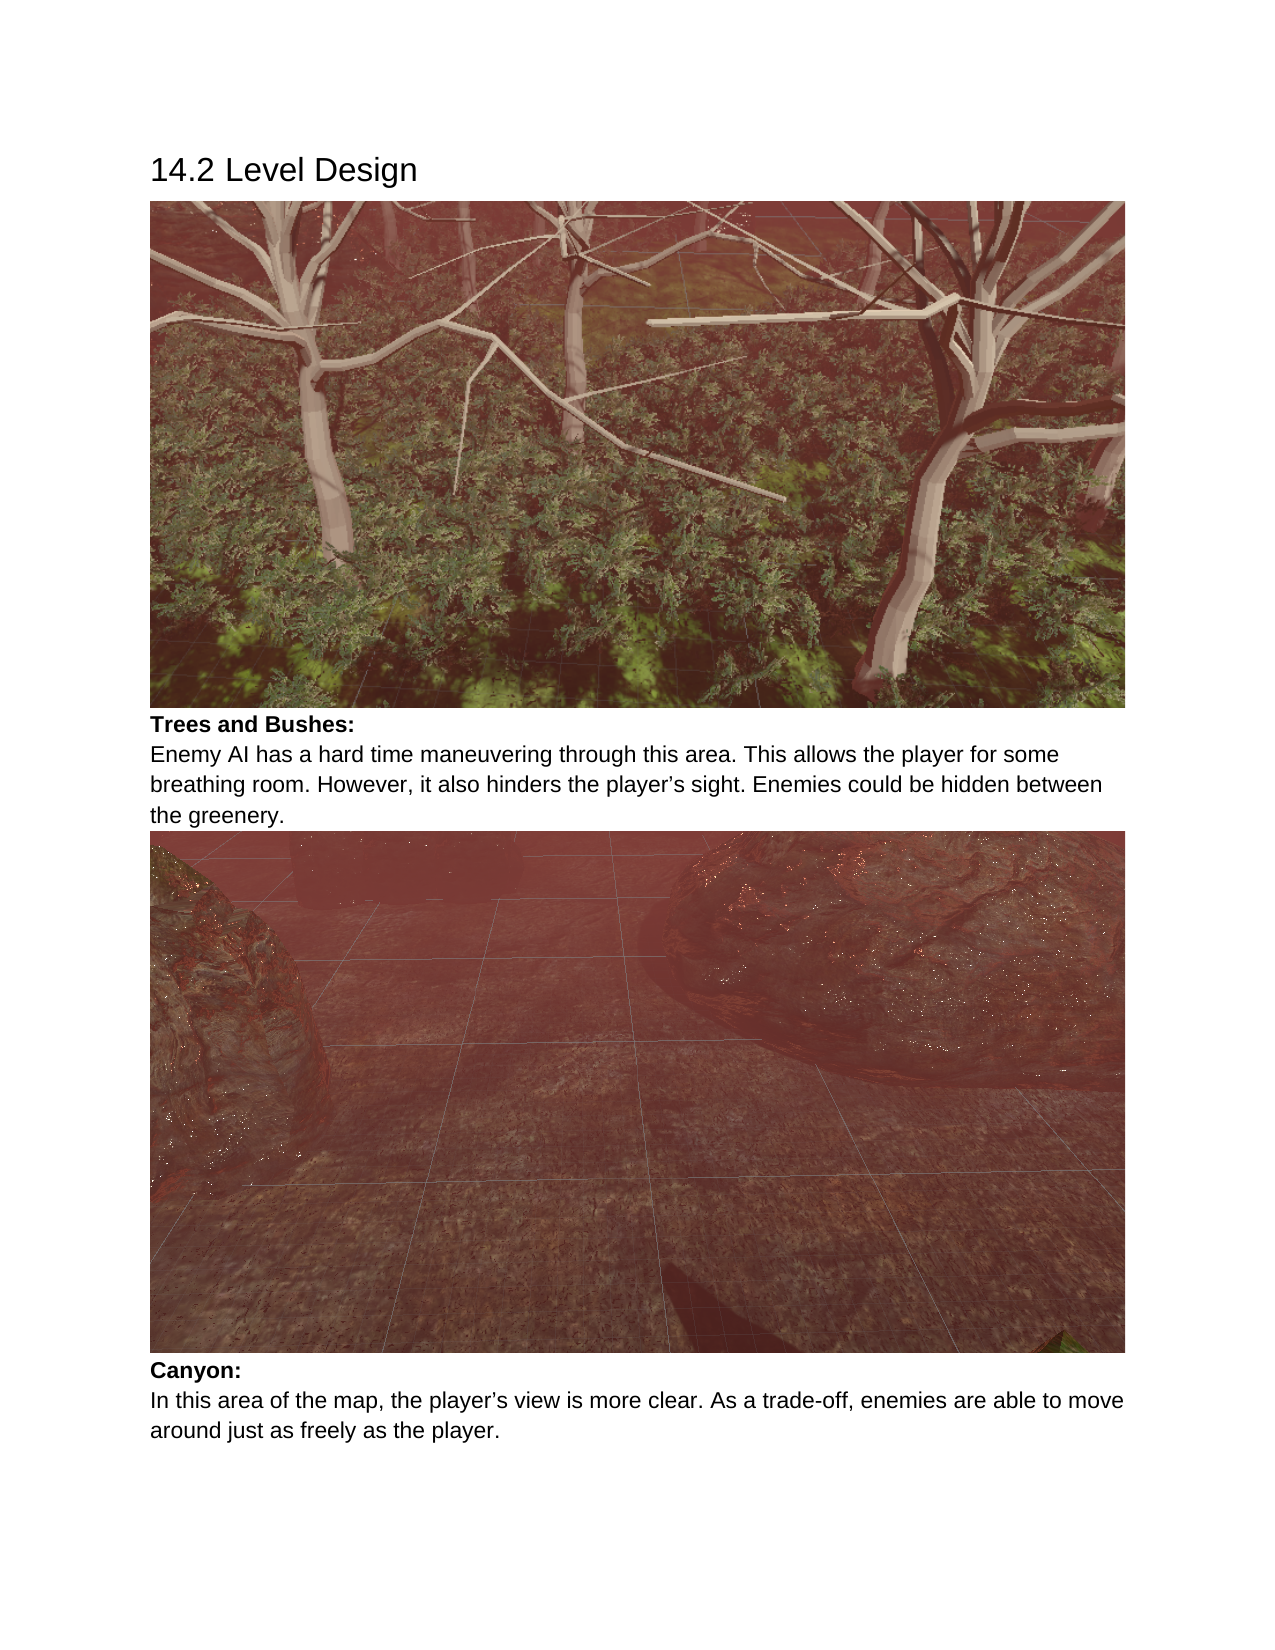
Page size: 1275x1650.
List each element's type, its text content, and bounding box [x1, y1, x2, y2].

subtitle 14.2 Level Design [150, 150, 1125, 188]
text In this area of the map, the player’s view is more clear. As a trade-off, enemies are able to move around just as freely as the player. [150, 1387, 1125, 1443]
text Canyon: [150, 1357, 1125, 1383]
text Trees and Bushes: [150, 711, 1125, 737]
picture [150, 831, 1125, 1353]
text Enemy AI has a hard time maneuvering through this area. This allows the player for some breathing room. However, it also hinders the player’s sight. Enemies could be hidden between the greenery. [150, 741, 1125, 828]
picture [150, 201, 1125, 708]
